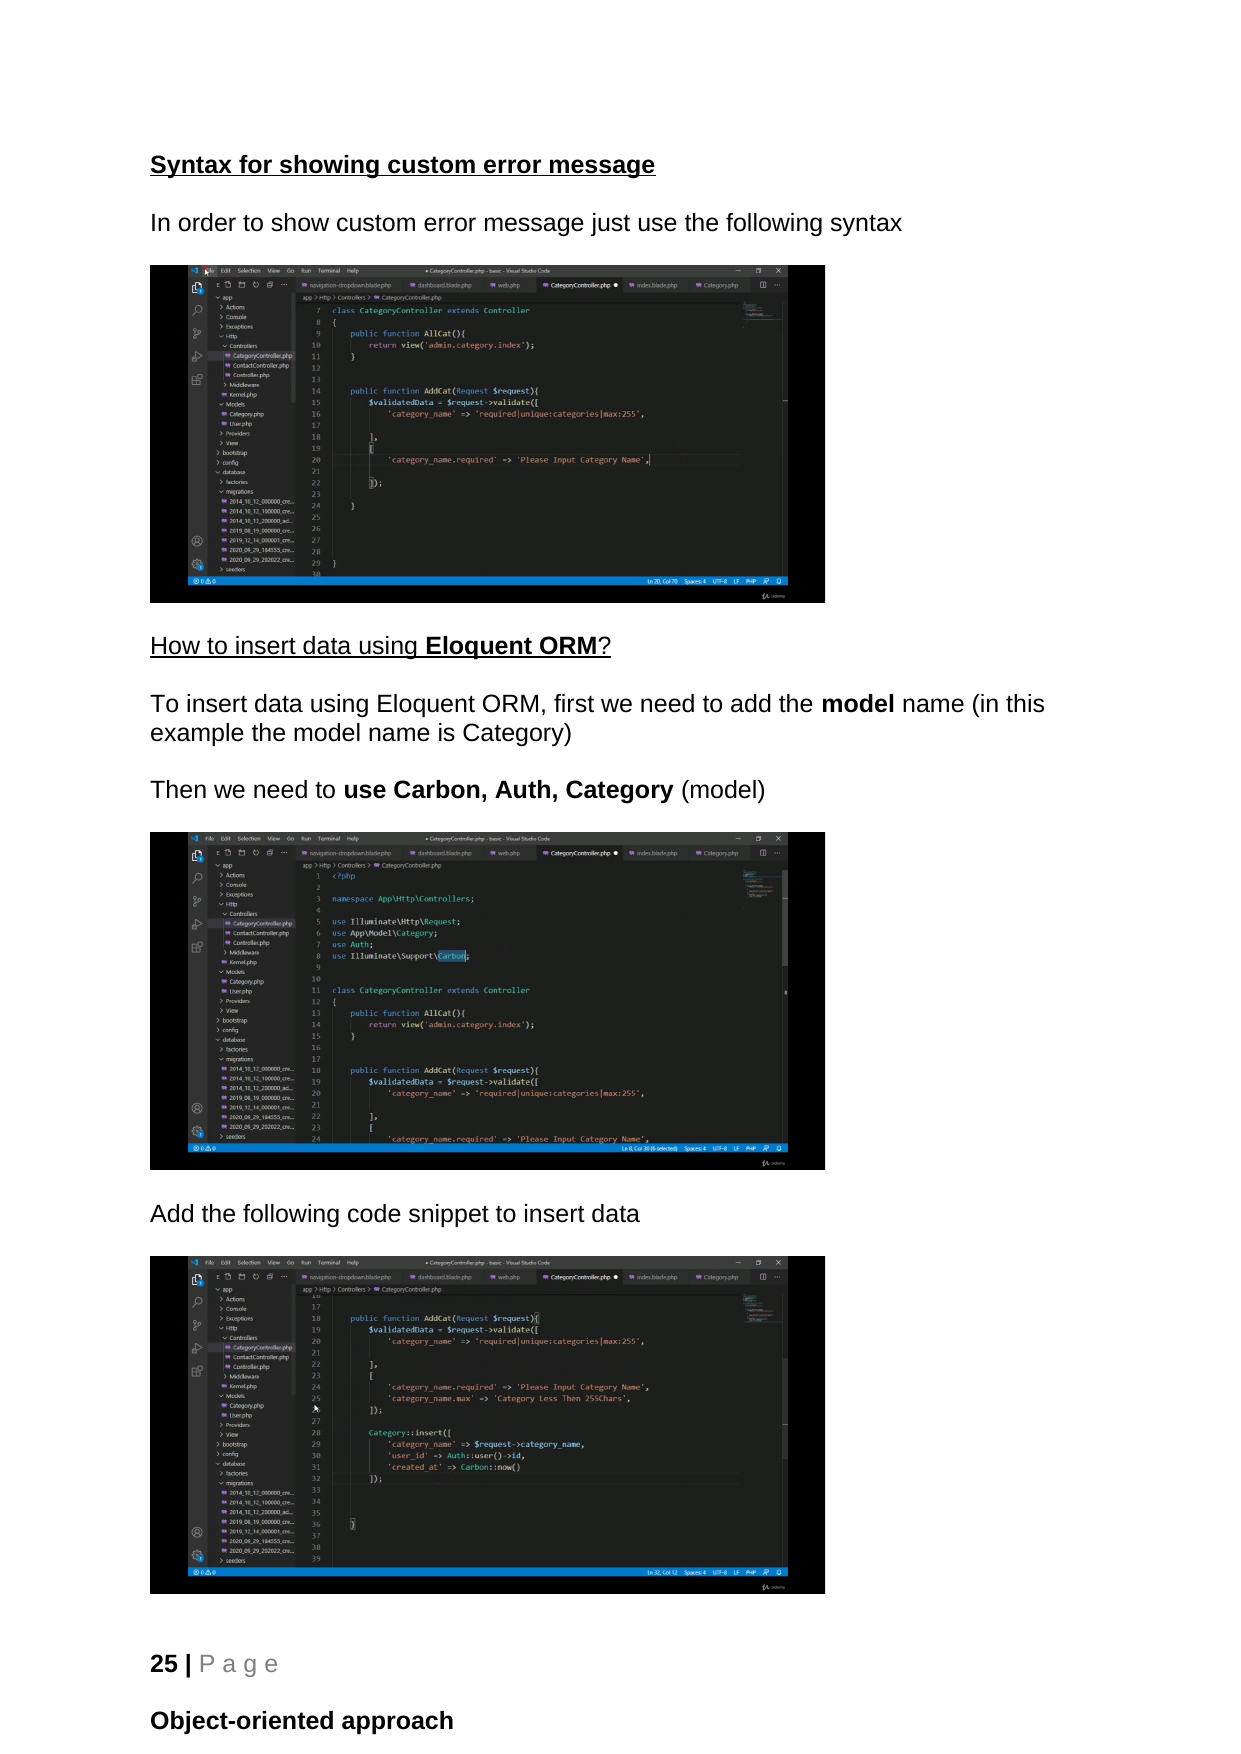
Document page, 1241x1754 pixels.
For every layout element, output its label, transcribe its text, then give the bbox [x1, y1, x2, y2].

text How to insert data using Eloquent ORM? [150, 602, 1090, 660]
text Object-oriented approach [150, 1678, 1090, 1735]
text In order to show custom error message just use the following syntax [150, 179, 1090, 236]
picture [150, 265, 826, 603]
picture [150, 832, 826, 1170]
text Add the following code snippet to insert data [150, 1170, 1090, 1227]
text 25 | P a g e [150, 1649, 1090, 1678]
text To insert data using Eloquent ORM, first we need to add the model name (in this example the model name is Category) [150, 660, 1090, 746]
text Then we need to use Carbon, Auth, Category (model) [150, 746, 1090, 804]
text Syntax for showing custom error message [150, 150, 1090, 179]
picture [150, 1256, 826, 1594]
